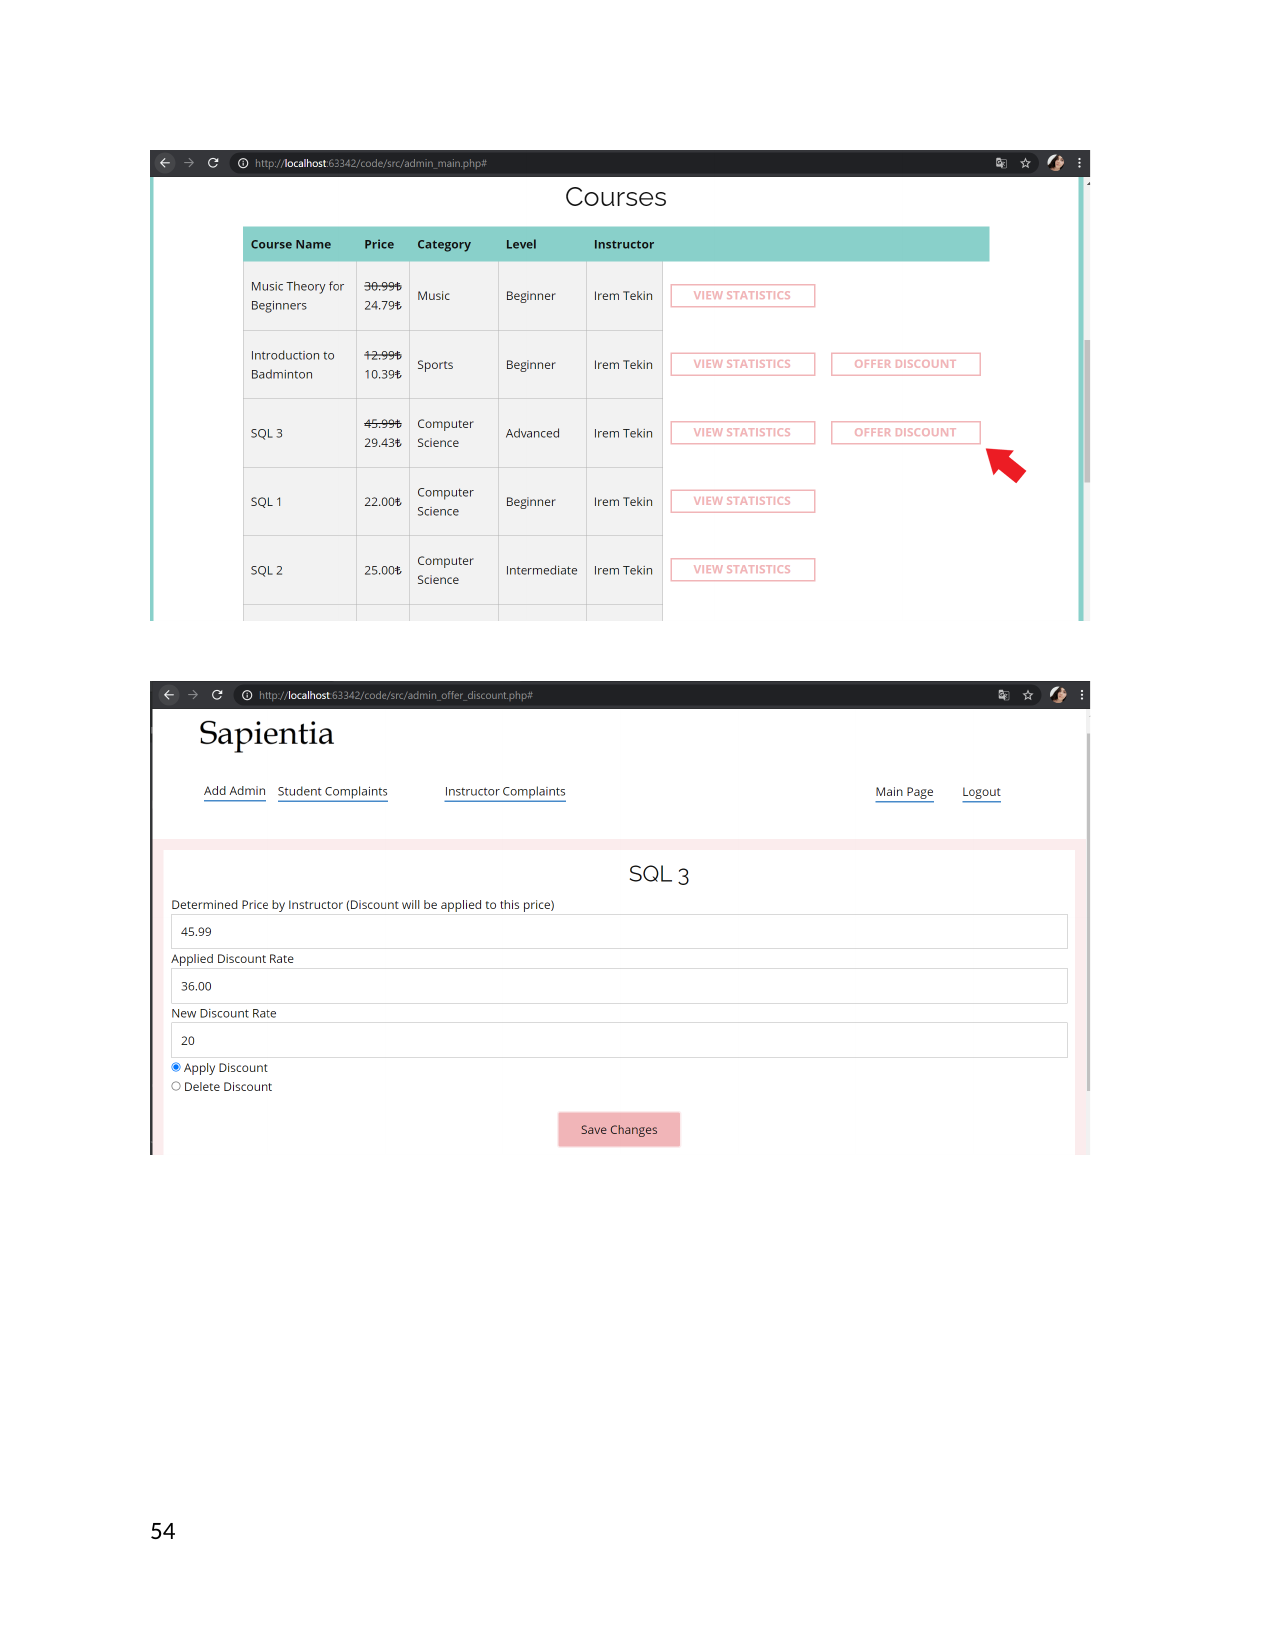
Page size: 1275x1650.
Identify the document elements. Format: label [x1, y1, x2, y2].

picture [150, 150, 1091, 621]
picture [150, 681, 1091, 1155]
